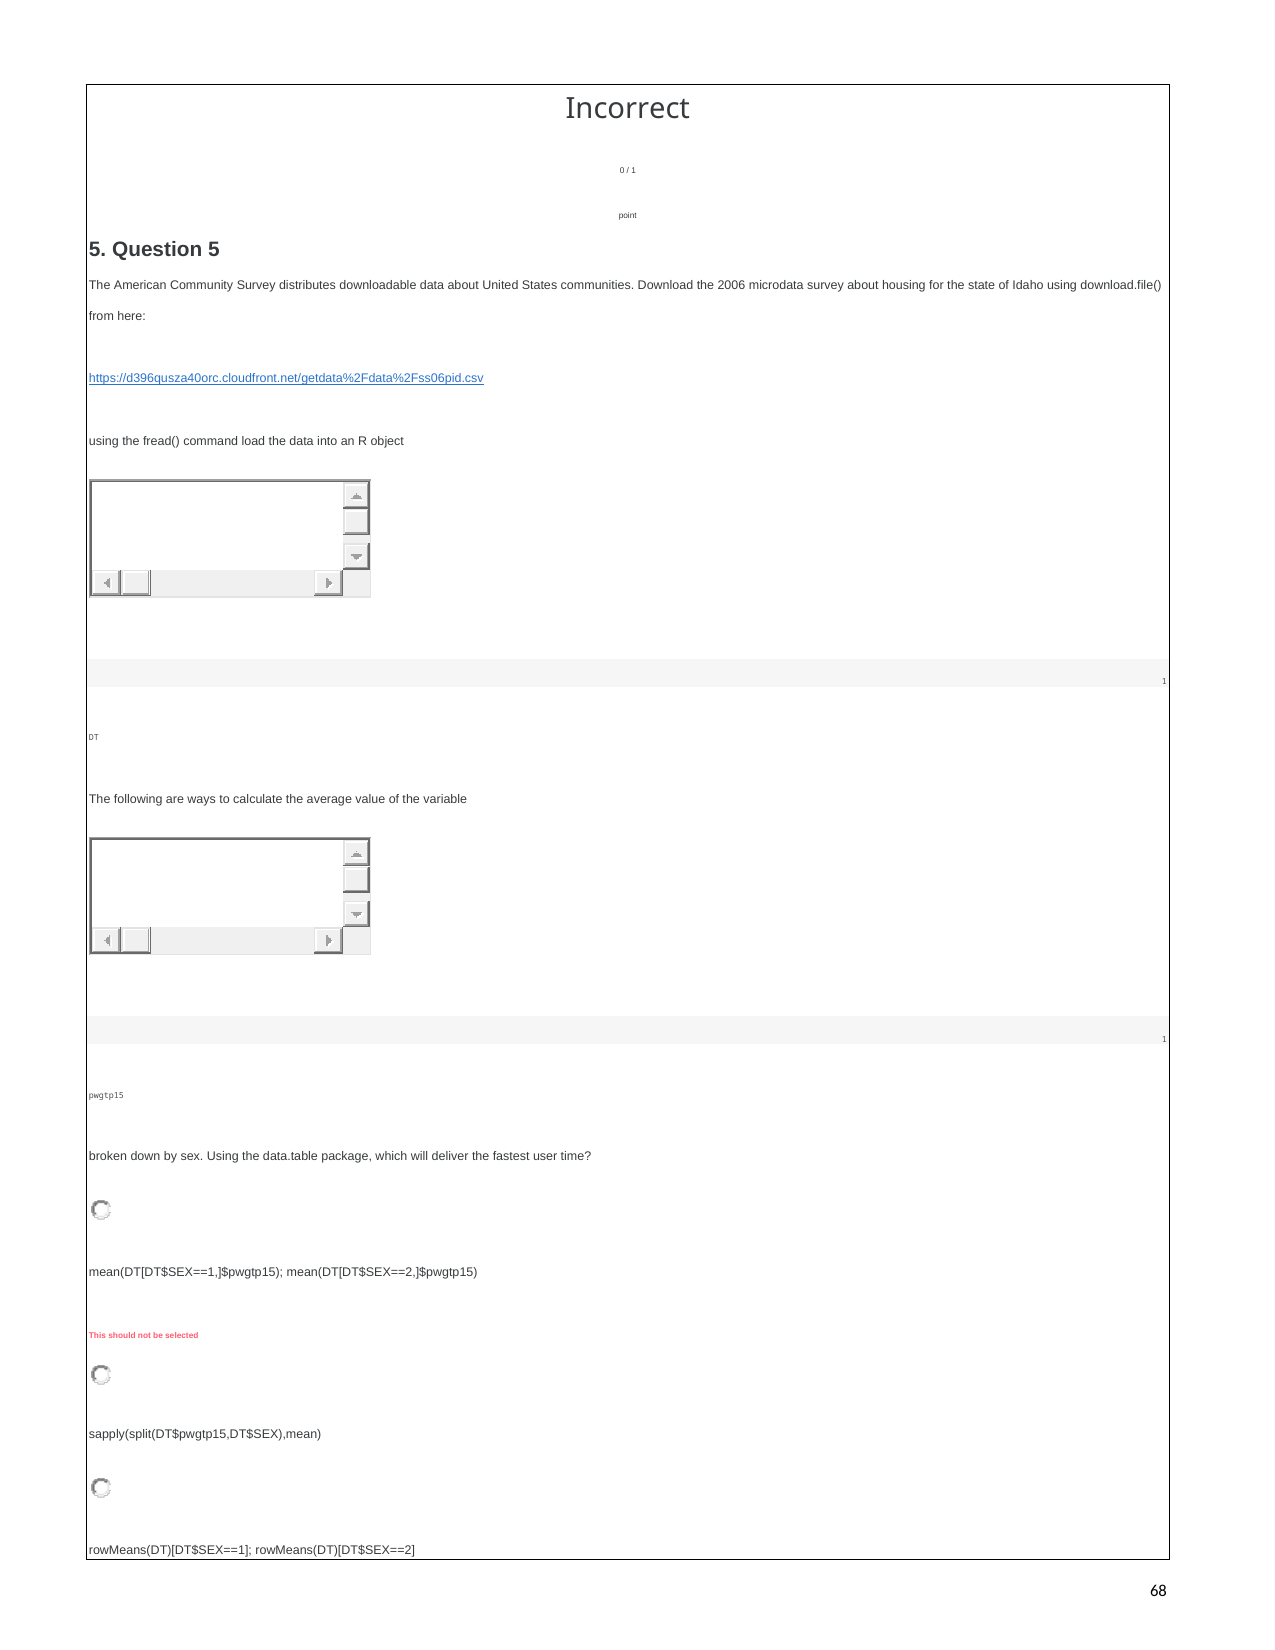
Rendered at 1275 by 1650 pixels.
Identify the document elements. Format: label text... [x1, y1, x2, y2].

text This should not be selected [87, 1305, 1169, 1341]
text https://d396qusza40orc.cloudfront.net/getdata%2Fdata%2Fss06pid.csv [87, 351, 1169, 386]
text 0 / 1 [87, 144, 1169, 175]
text The following are ways to calculate the average value of the variable [87, 771, 1169, 806]
text using the fread() command load the data into an R object [87, 414, 1169, 448]
text The American Community Survey distributes downloadable data about United States communities. Download the 2006 microdata survey about housing for the state of Idaho using download.file() from here: [89, 261, 1167, 323]
subtitle 5. Question 5 [87, 233, 1169, 261]
text 1 [87, 1016, 1169, 1044]
text Incorrect [87, 85, 1169, 127]
text rowMeans(DT)[DT$SEX==1]; rowMeans(DT)[DT$SEX==2] [87, 1522, 1169, 1559]
text sapply(split(DT$pwgtp15,DT$SEX),mean) [87, 1407, 1169, 1441]
text pwgtp15 [87, 1073, 1169, 1101]
text DT [87, 715, 1169, 743]
text broken down by sex. Using the data.table package, which will deliver the fastest user time? [87, 1129, 1169, 1163]
text point [87, 189, 1169, 220]
text 1 [87, 659, 1169, 687]
text mean(DT[DT$SEX==1,]$pwgtp15); mean(DT[DT$SEX==2,]$pwgtp15) [87, 1244, 1169, 1279]
